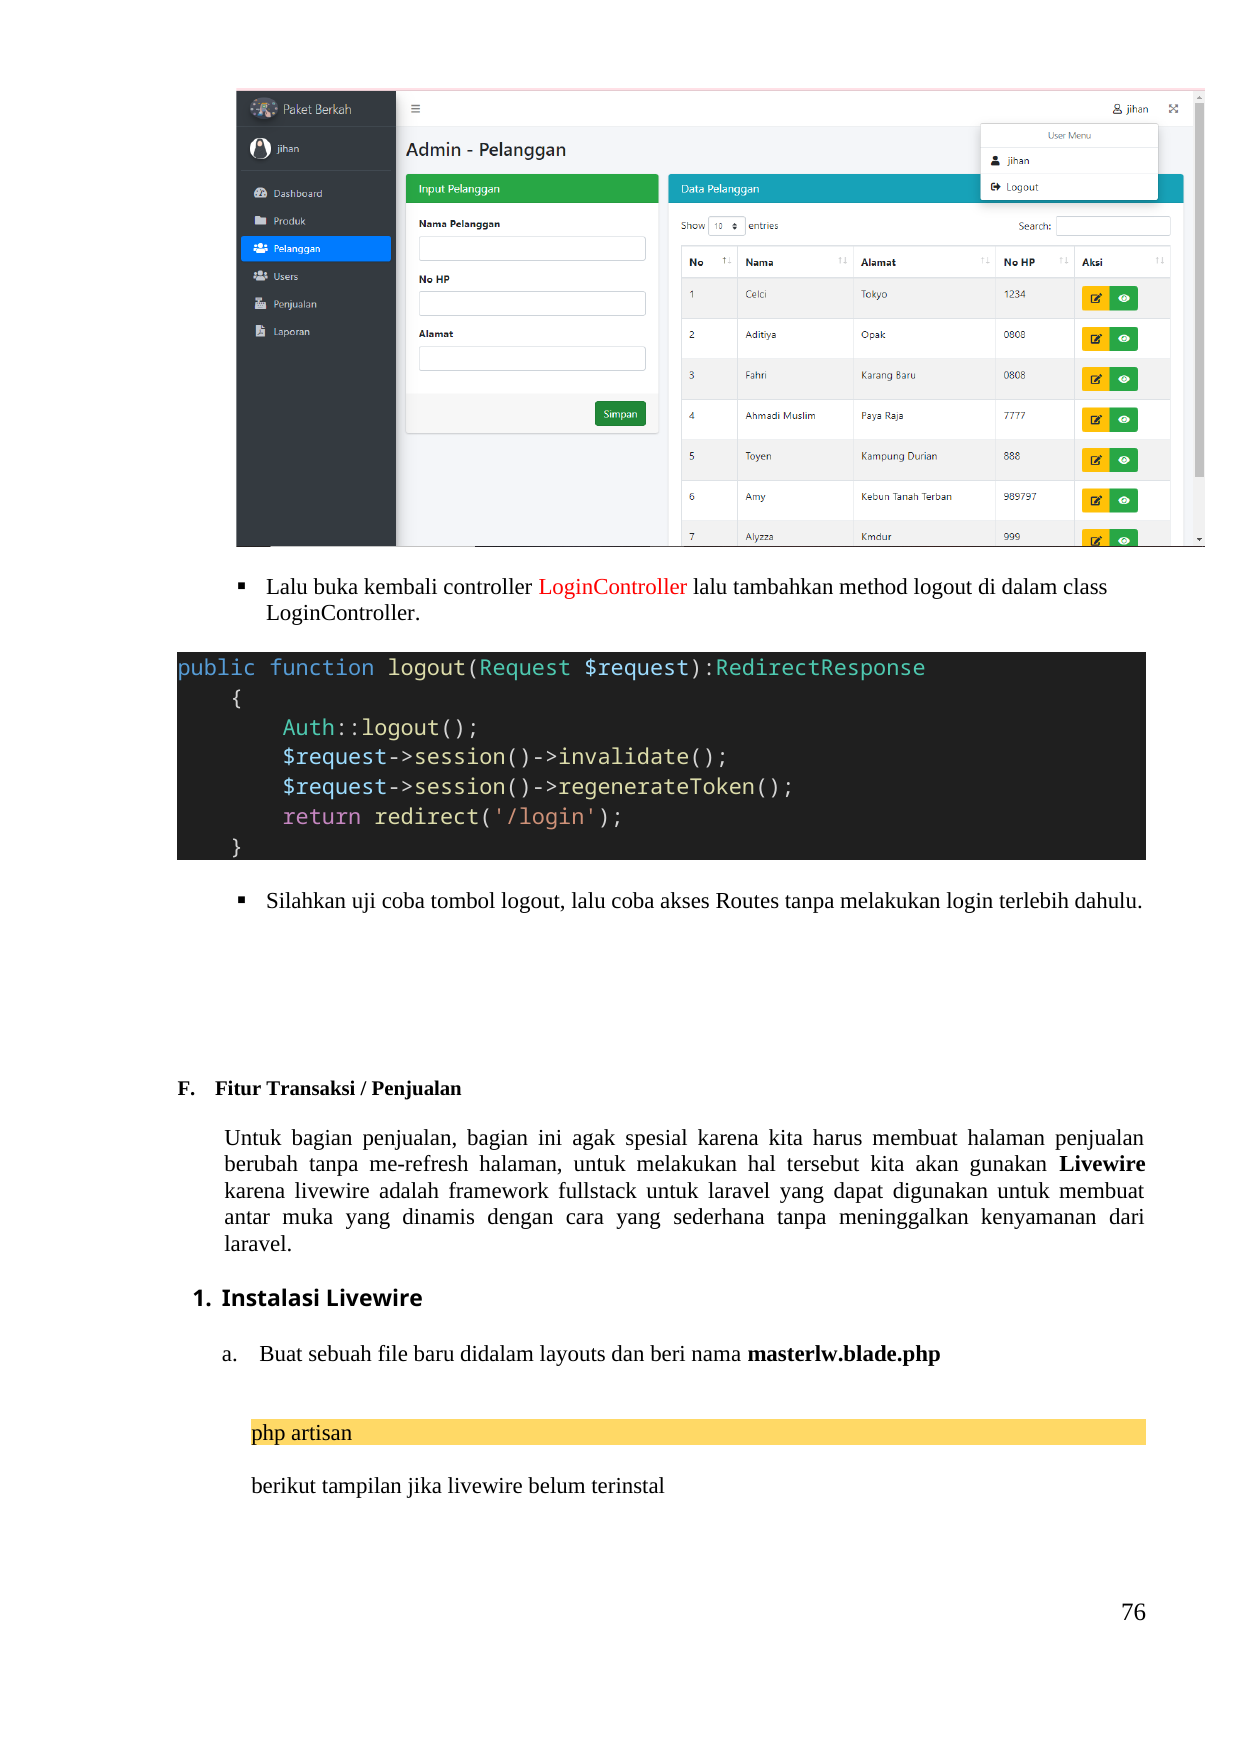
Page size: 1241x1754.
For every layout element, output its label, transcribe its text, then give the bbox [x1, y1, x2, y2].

text Auth::logout(); [177, 711, 1146, 741]
text return redirect('/login'); [177, 801, 1146, 831]
text berikut tampilan jika livewire belum terinstal [251, 1472, 1146, 1498]
picture [236, 88, 1205, 547]
text } [177, 831, 1146, 860]
text $request->session()->invalidate(); [177, 741, 1146, 771]
subtitle Fitur Transaksi / Penjualan [177, 1076, 1146, 1100]
text public function logout(Request $request):RedirectResponse [177, 652, 1146, 682]
subtitle Instalasi Livewire [192, 1282, 1146, 1313]
text php artisan [251, 1419, 1146, 1445]
list Silahkan uji coba tombol logout, lalu coba akses Routes tanpa melakukan login terlebih dahulu. [236, 887, 1146, 913]
text { [177, 682, 1146, 711]
list Buat sebuah file baru didalam layouts dan beri nama masterlw.blade.php [222, 1340, 1146, 1366]
list Lalu buka kembali controller LoginController lalu tambahkan method logout di dalam class LoginController. [236, 573, 1146, 626]
text Untuk bagian penjualan, bagian ini agak spesial karena kita harus membuat halaman penjualan berubah tanpa me-refresh halaman, untuk melakukan hal tersebut kita akan gunakan Livewire karena livewire adalah framework fullstack untuk laravel yang dapat digunakan untuk membuat antar muka yang dinamis dengan cara yang sederhana tanpa meninggalkan kenyamanan dari laravel. [224, 1124, 1146, 1256]
text $request->session()->regenerateToken(); [177, 771, 1146, 801]
